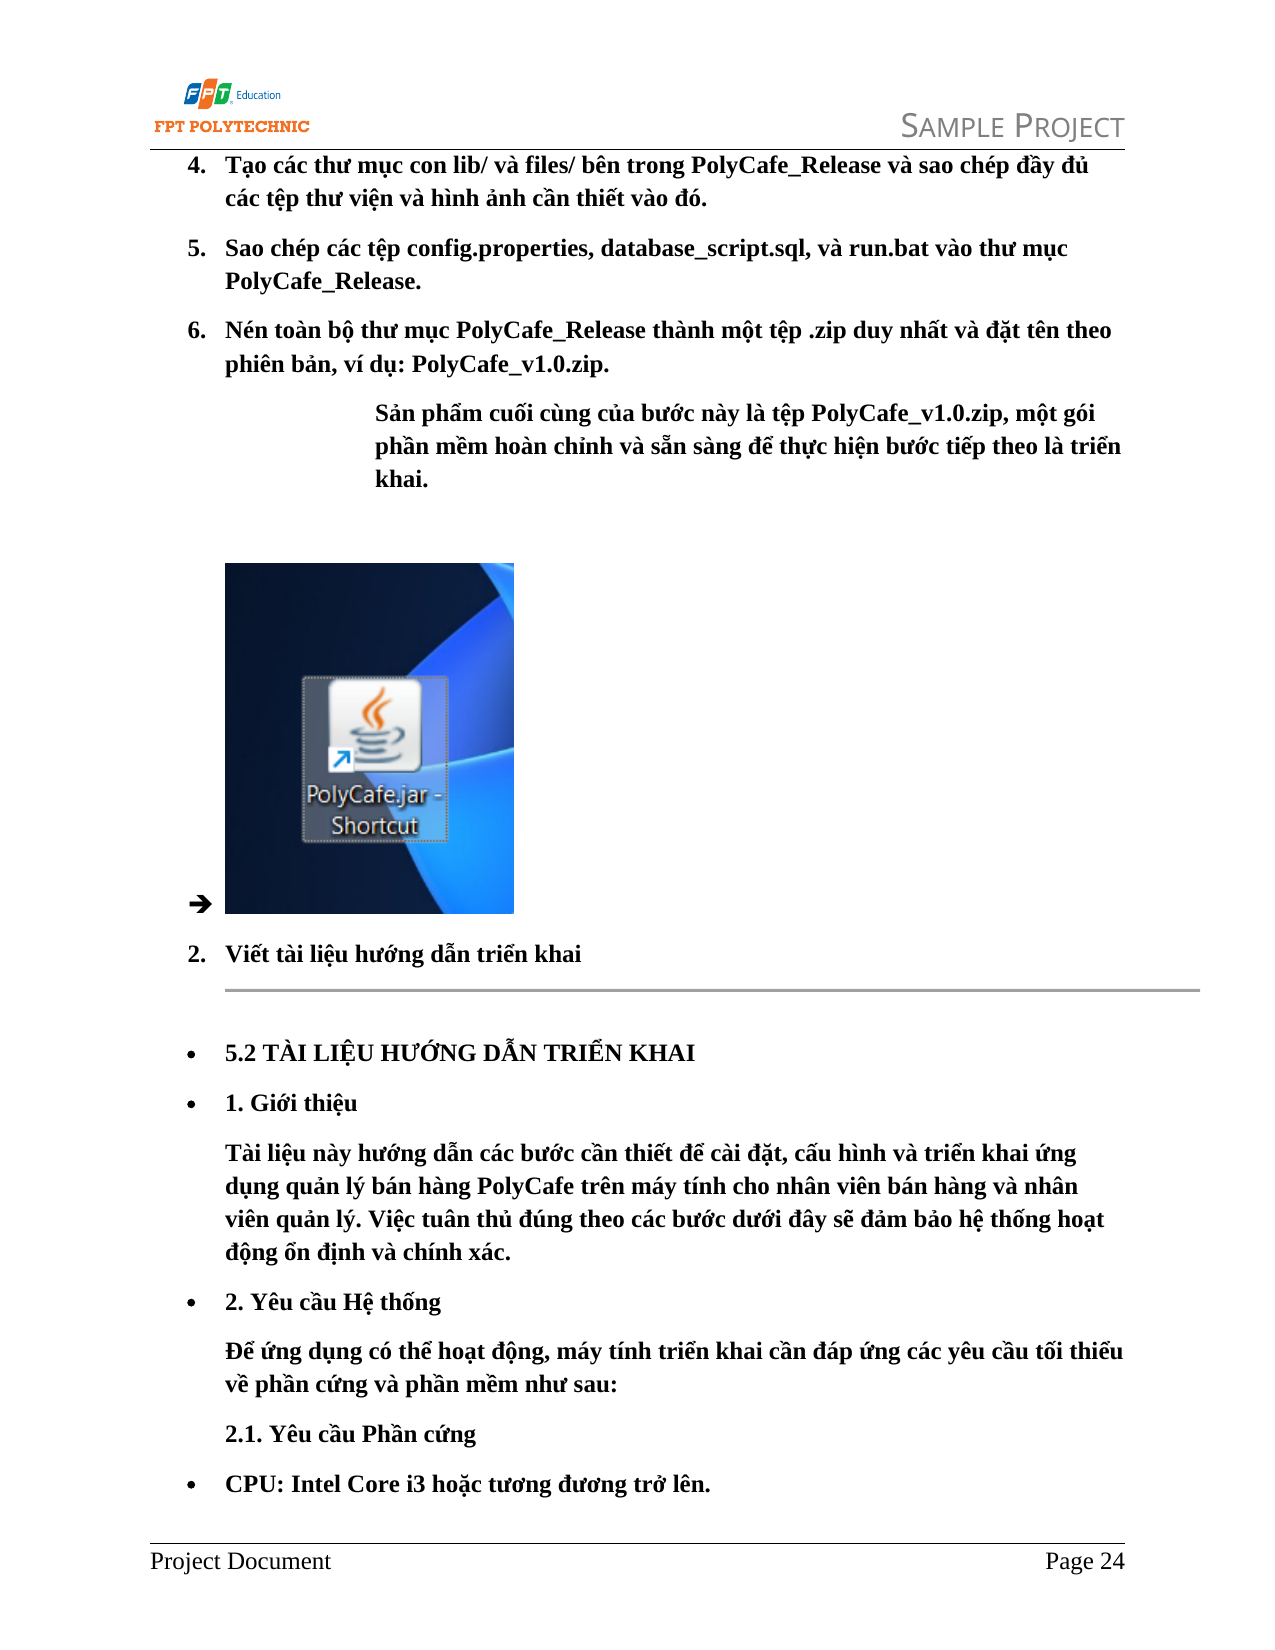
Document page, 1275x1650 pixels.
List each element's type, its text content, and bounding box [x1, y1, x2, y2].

list Viết tài liệu hướng dẫn triển khai [187, 939, 1125, 968]
list 5.2 TÀI LIỆU HƯỚNG DẪN TRIỂN KHAI [187, 1038, 1125, 1067]
list Tạo các thư mục con lib/ và files/ bên trong PolyCafe_Release và sao chép đầy đủ các tệp thư viện và hình ảnh cần thiết vào đó. [187, 150, 1125, 212]
list Nén toàn bộ thư mục PolyCafe_Release thành một tệp .zip duy nhất và đặt tên theo phiên bản, ví dụ: PolyCafe_v1.0.zip. [187, 316, 1125, 377]
picture [150, 75, 316, 138]
list CPU: Intel Core i3 hoặc tương đương trở lên. [187, 1469, 1125, 1497]
list 2. Yêu cầu Hệ thống [187, 1287, 1125, 1315]
list Sao chép các tệp config.properties, database_script.sql, và run.bat vào thư mục PolyCafe_Release. [187, 233, 1125, 295]
text Để ứng dụng có thể hoạt động, máy tính triển khai cần đáp ứng các yêu cầu tối thiểu về phần cứng và phần mềm như sau: [225, 1336, 1125, 1398]
text Sản phẩm cuối cùng của bước này là tệp PolyCafe_v1.0.zip, một gói phần mềm hoàn chỉnh và sẵn sàng để thực hiện bước tiếp theo là triển khai. [375, 398, 1125, 493]
text Tài liệu này hướng dẫn các bước cần thiết để cài đặt, cấu hình và triển khai ứng dụng quản lý bán hàng PolyCafe trên máy tính cho nhân viên bán hàng và nhân viên quản lý. Việc tuân thủ đúng theo các bước dưới đây sẽ đảm bảo hệ thống hoạt động ổn định và chính xác. [225, 1138, 1125, 1266]
list 1. Giới thiệu [187, 1088, 1125, 1117]
text 2.1. Yêu cầu Phần cứng [225, 1419, 1125, 1448]
picture [225, 563, 514, 914]
